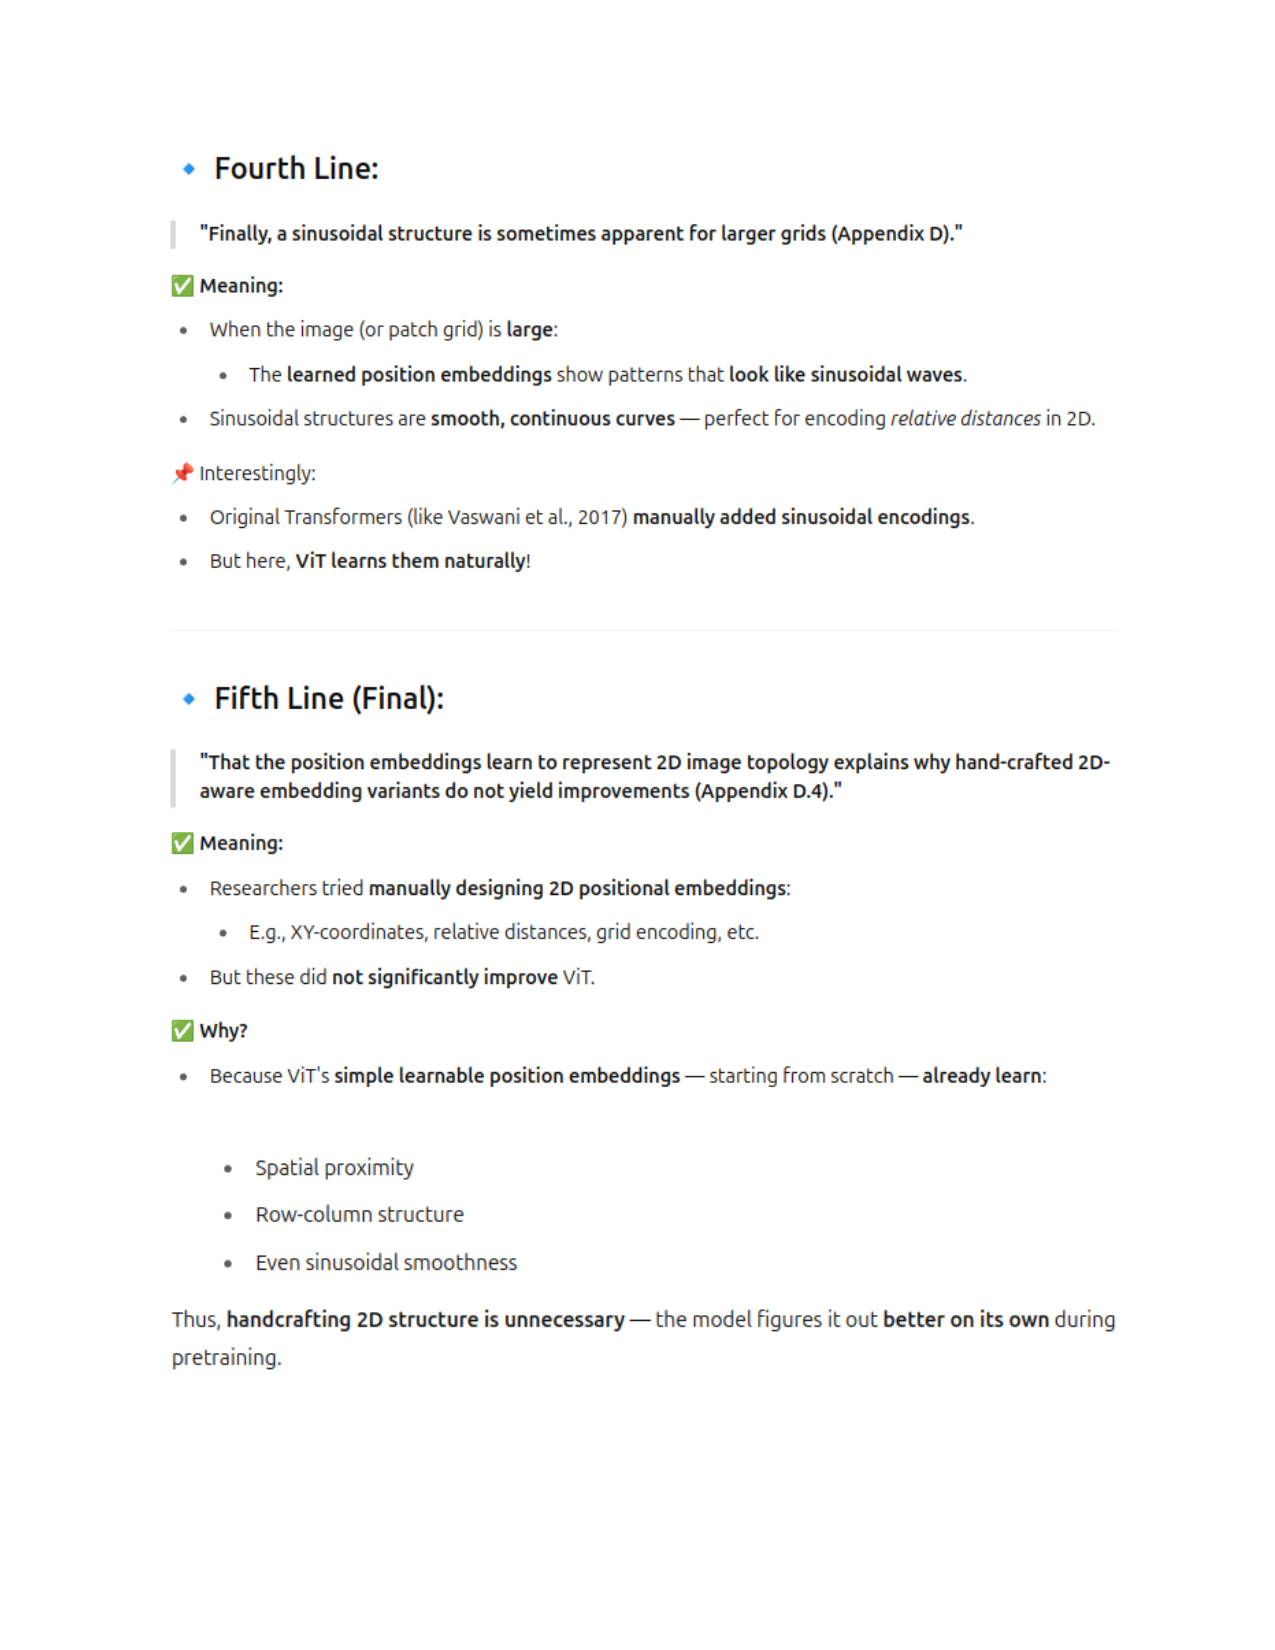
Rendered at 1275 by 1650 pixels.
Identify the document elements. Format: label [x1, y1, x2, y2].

picture [150, 150, 1125, 1109]
picture [150, 1133, 1125, 1390]
